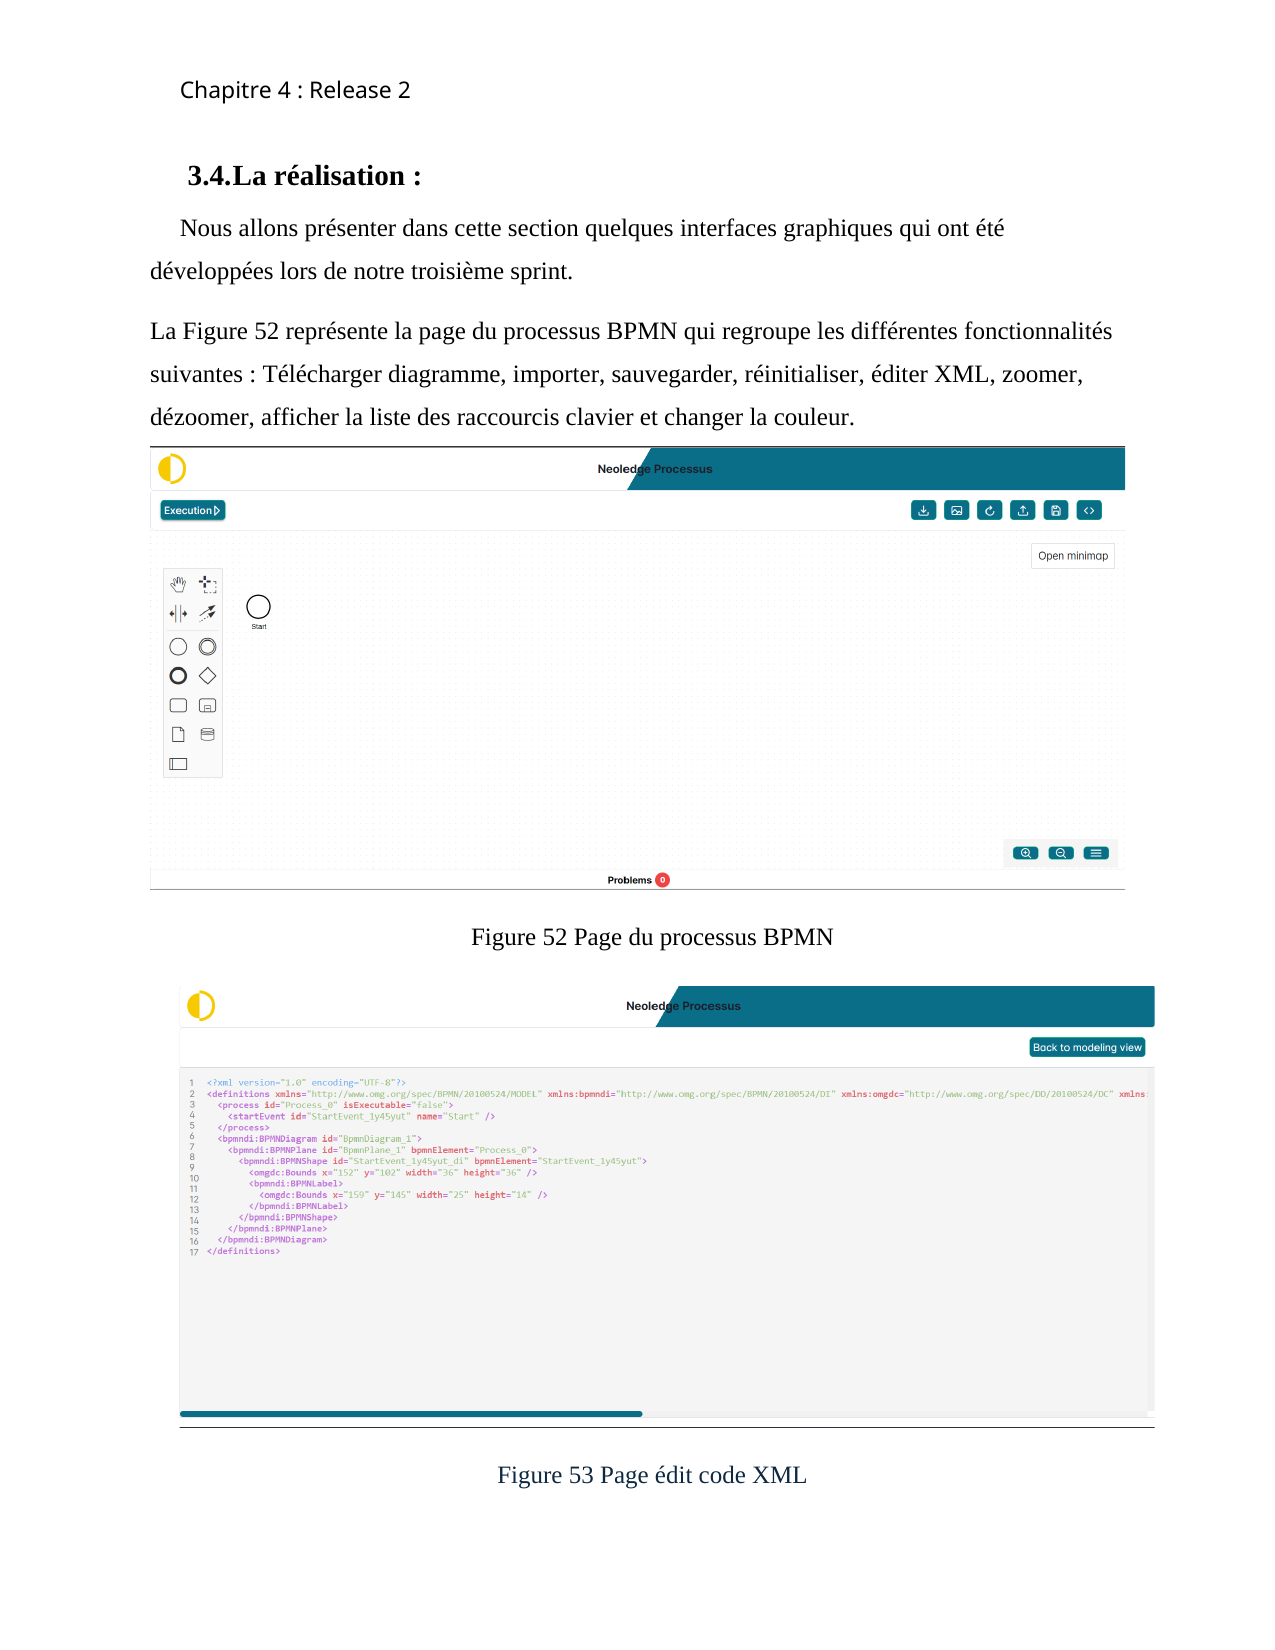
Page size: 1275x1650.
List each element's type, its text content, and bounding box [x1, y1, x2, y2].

subtitle La réalisation : [187, 158, 1125, 192]
text Figure 52 Page du processus BPMN [150, 922, 1125, 951]
text La Figure 52 représente la page du processus BPMN qui regroupe les différentes fonctionnalités suivantes : Télécharger diagramme, importer, sauvegarder, réinitialiser, éditer XML, zoomer, dézoomer, afficher la liste des raccourcis clavier et changer la couleur. [150, 316, 1125, 446]
picture [179, 986, 1155, 1428]
text Nous allons présenter dans cette section quelques interfaces graphiques qui ont été développées lors de notre troisième sprint. [150, 213, 1125, 285]
picture [150, 446, 1125, 890]
picture [642, 468, 650, 474]
text Figure 53 Page édit code XML [150, 1460, 1125, 1488]
